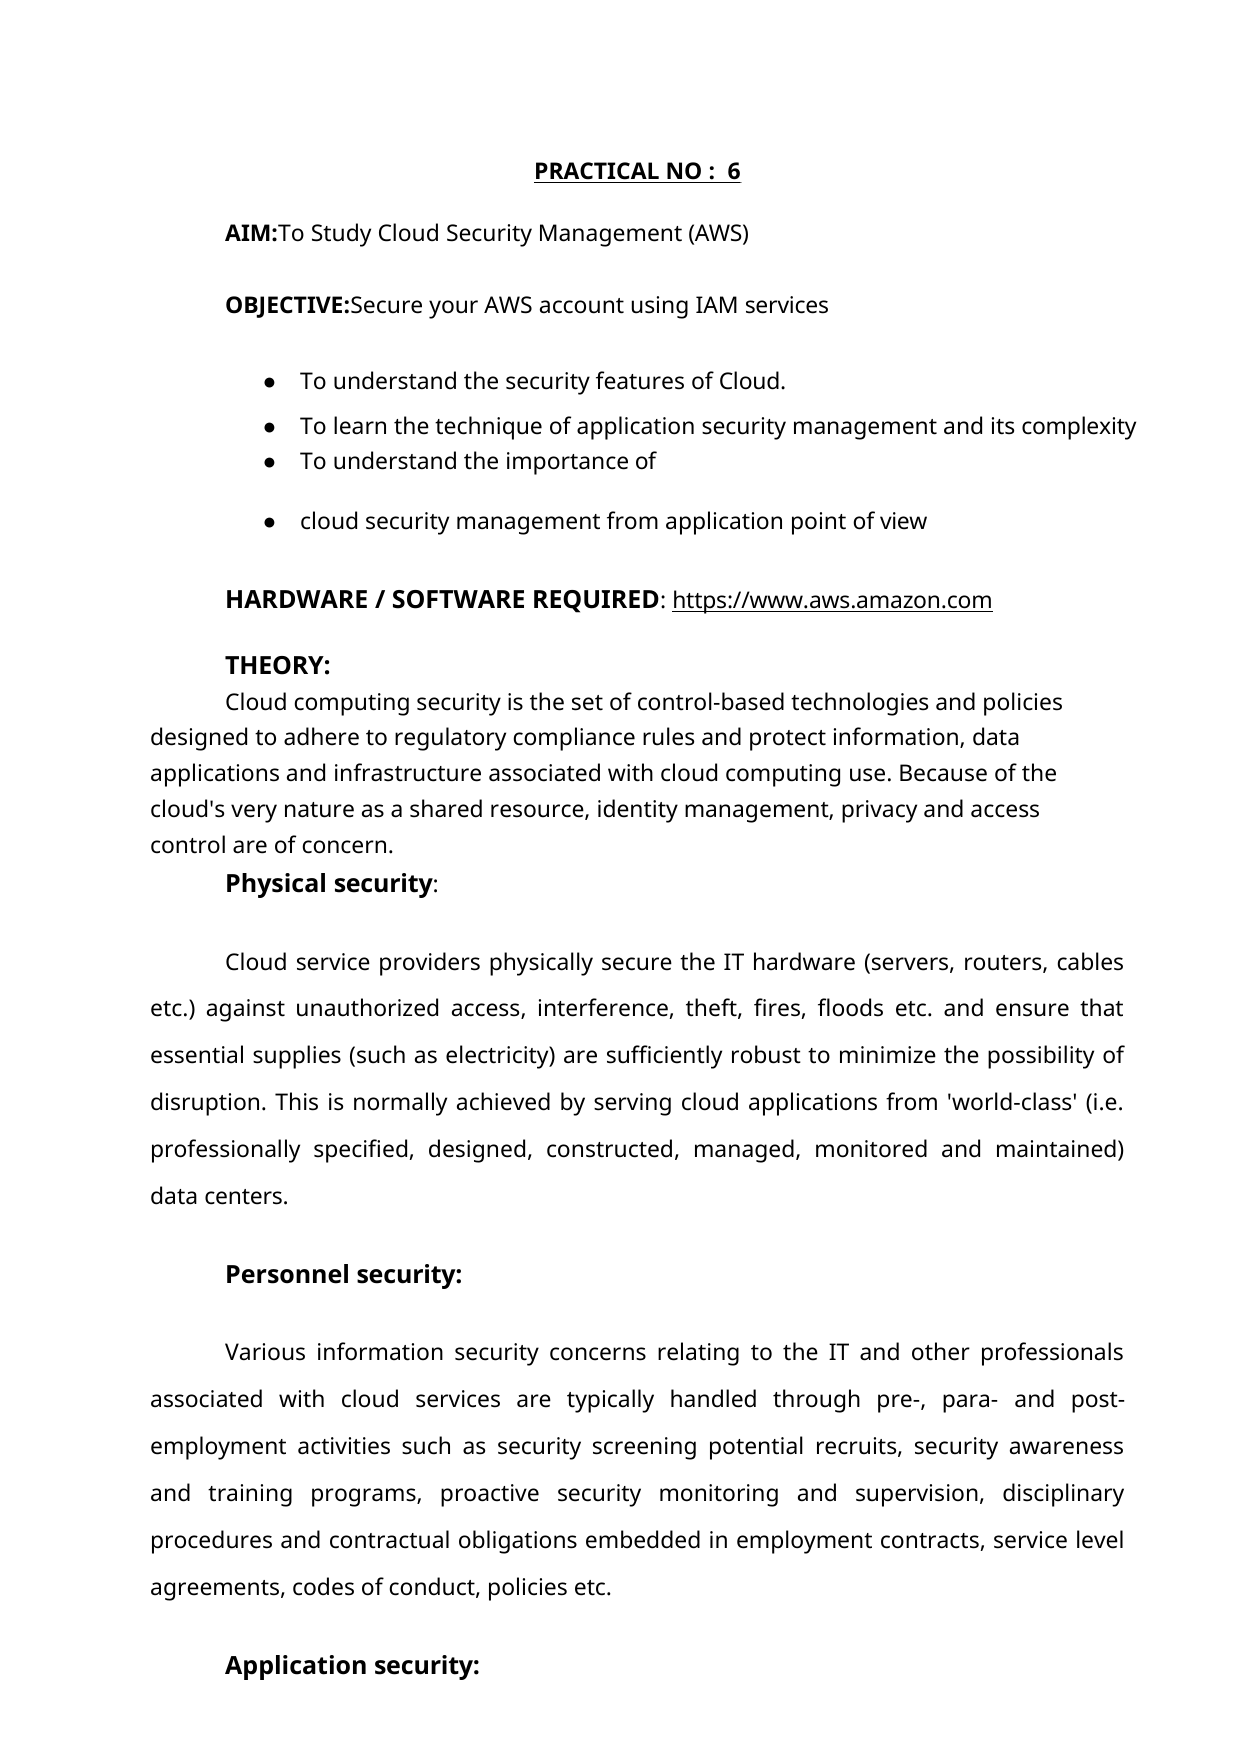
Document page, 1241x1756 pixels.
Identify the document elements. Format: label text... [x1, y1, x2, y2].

text AIM:To Study Cloud Security Management (AWS) [225, 217, 1240, 248]
text OBJECTIVE:Secure your AWS account using IAM services [225, 289, 1240, 320]
text Cloud computing security is the set of control-based technologies and policies designed to adhere to regulatory compliance rules and protect information, data applications and infrastructure associated with cloud computing use. Because of the cloud's very nature as a shared resource, identity management, privacy and access control are of concern. [150, 685, 1119, 860]
subtitle Physical security: [225, 866, 1240, 899]
list To learn the technique of application security management and its complexity [262, 409, 1240, 441]
text Various information security concerns relating to the IT and other professionals associated with cloud services are typically handled through pre-, para- and post-employment activities such as security screening potential recruits, security awareness and training programs, proactive security monitoring and supervision, disciplinary procedures and contractual obligations embedded in employment contracts, service level agreements, codes of conduct, policies etc. [150, 1336, 1125, 1602]
list cloud security management from application point of view [262, 505, 1240, 536]
text HARDWARE / SOFTWARE REQUIRED: https://www.aws.amazon.com [225, 582, 1240, 616]
subtitle PRACTICAL NO : 6 [518, 155, 757, 187]
subtitle Application security: [225, 1647, 1240, 1681]
text Cloud service providers physically secure the IT hardware (servers, routers, cables etc.) against unauthorized access, interference, theft, fires, floods etc. and ensure that essential supplies (such as electricity) are sufficiently robust to minimize the possibility of disruption. This is normally achieved by serving cloud applications from 'world-class' (i.e. professionally specified, designed, constructed, managed, monitored and maintained) data centers. [150, 946, 1125, 1211]
subtitle THEORY: [225, 647, 1240, 681]
list To understand the importance of [262, 445, 1240, 476]
list To understand the security features of Cloud. [262, 365, 1240, 396]
subtitle Personnel security: [225, 1256, 1240, 1290]
